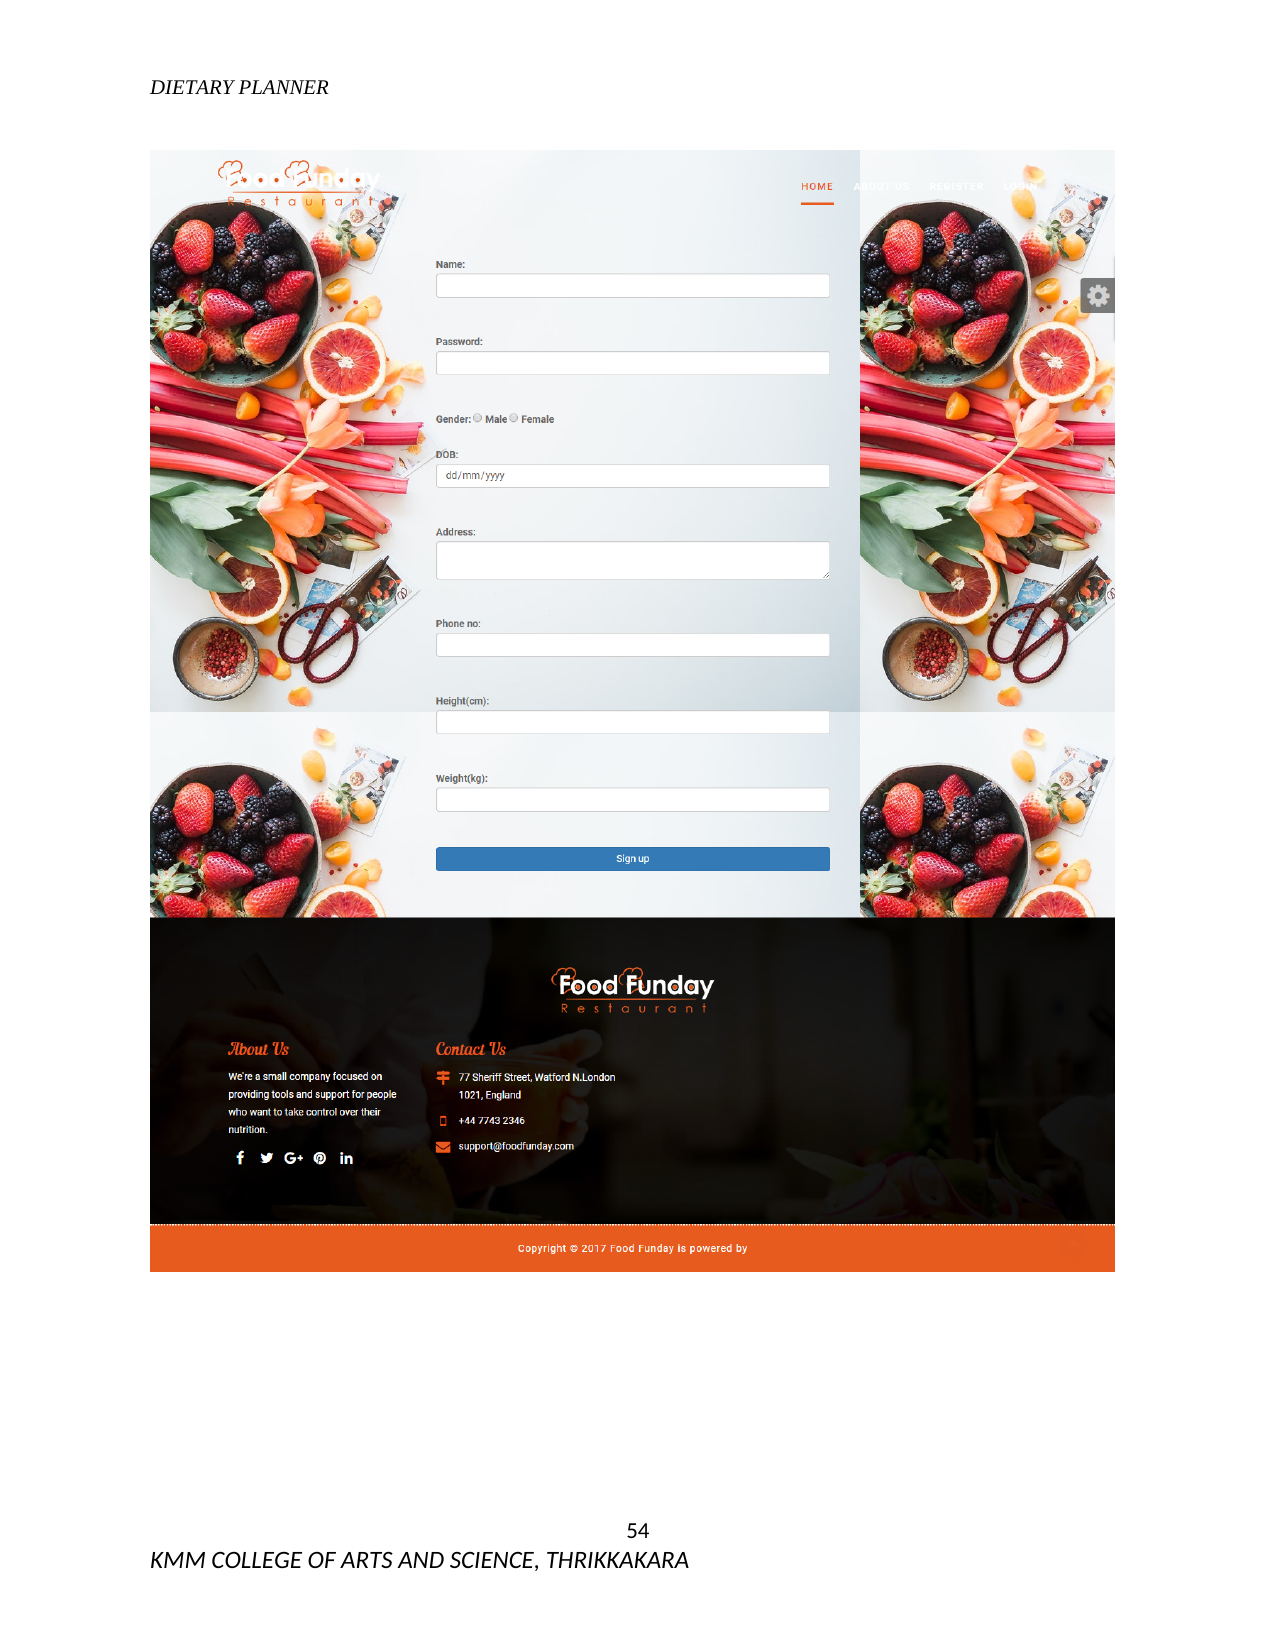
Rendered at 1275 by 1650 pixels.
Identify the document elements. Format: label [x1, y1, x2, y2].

picture [150, 150, 1115, 1272]
